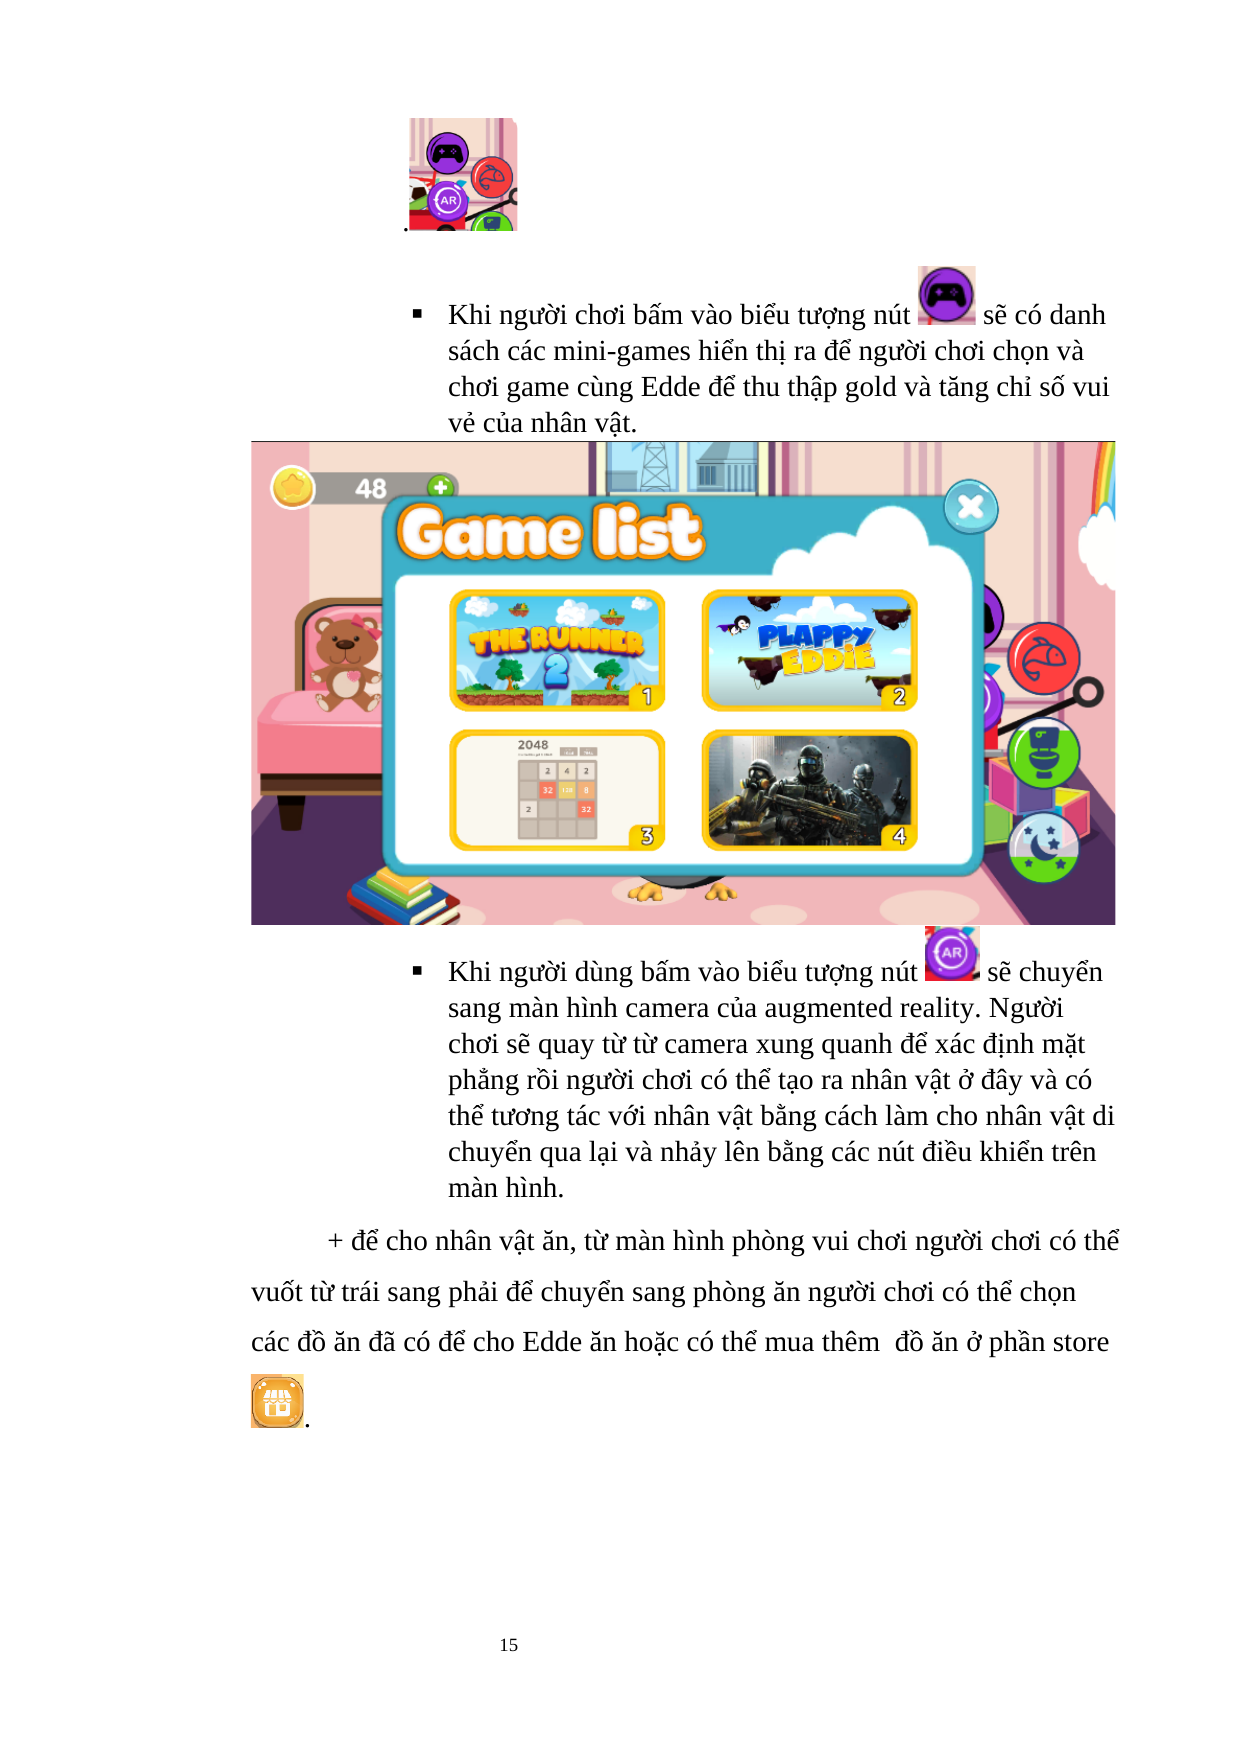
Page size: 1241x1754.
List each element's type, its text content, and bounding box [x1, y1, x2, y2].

picture [250, 1374, 304, 1428]
picture [251, 441, 1116, 925]
picture [409, 118, 518, 231]
list Khi người chơi bấm vào biểu tượng nút sẽ có danh sách các mini-games hiển thị ra để người chơi chọn và chơi game cùng Edde để thu thập gold và tăng chỉ số vui vẻ của nhân vật. [410, 266, 1122, 439]
picture [925, 926, 980, 981]
picture [917, 266, 976, 325]
text + để cho nhân vật ăn, từ màn hình phòng vui chơi người chơi có thể vuốt từ trái sang phải để chuyển sang phòng ăn người chơi có thể chọn các đồ ăn đã có để cho Edde ăn hoặc có thể mua thêm đồ ăn ở phần store . [251, 1223, 1122, 1434]
list Khi người dùng bấm vào biểu tượng nút sẽ chuyển sang màn hình camera của augmented reality. Người chơi sẽ quay từ từ camera xung quanh để xác định mặt phẳng rồi người chơi có thể tạo ra nhân vật ở đây và có thể tương tác với nhân vật bằng cách làm cho nhân vật di chuyển qua lại và nhảy lên bằng các nút điều khiển trên màn hình. [410, 926, 1122, 1204]
text . [327, 118, 1122, 237]
